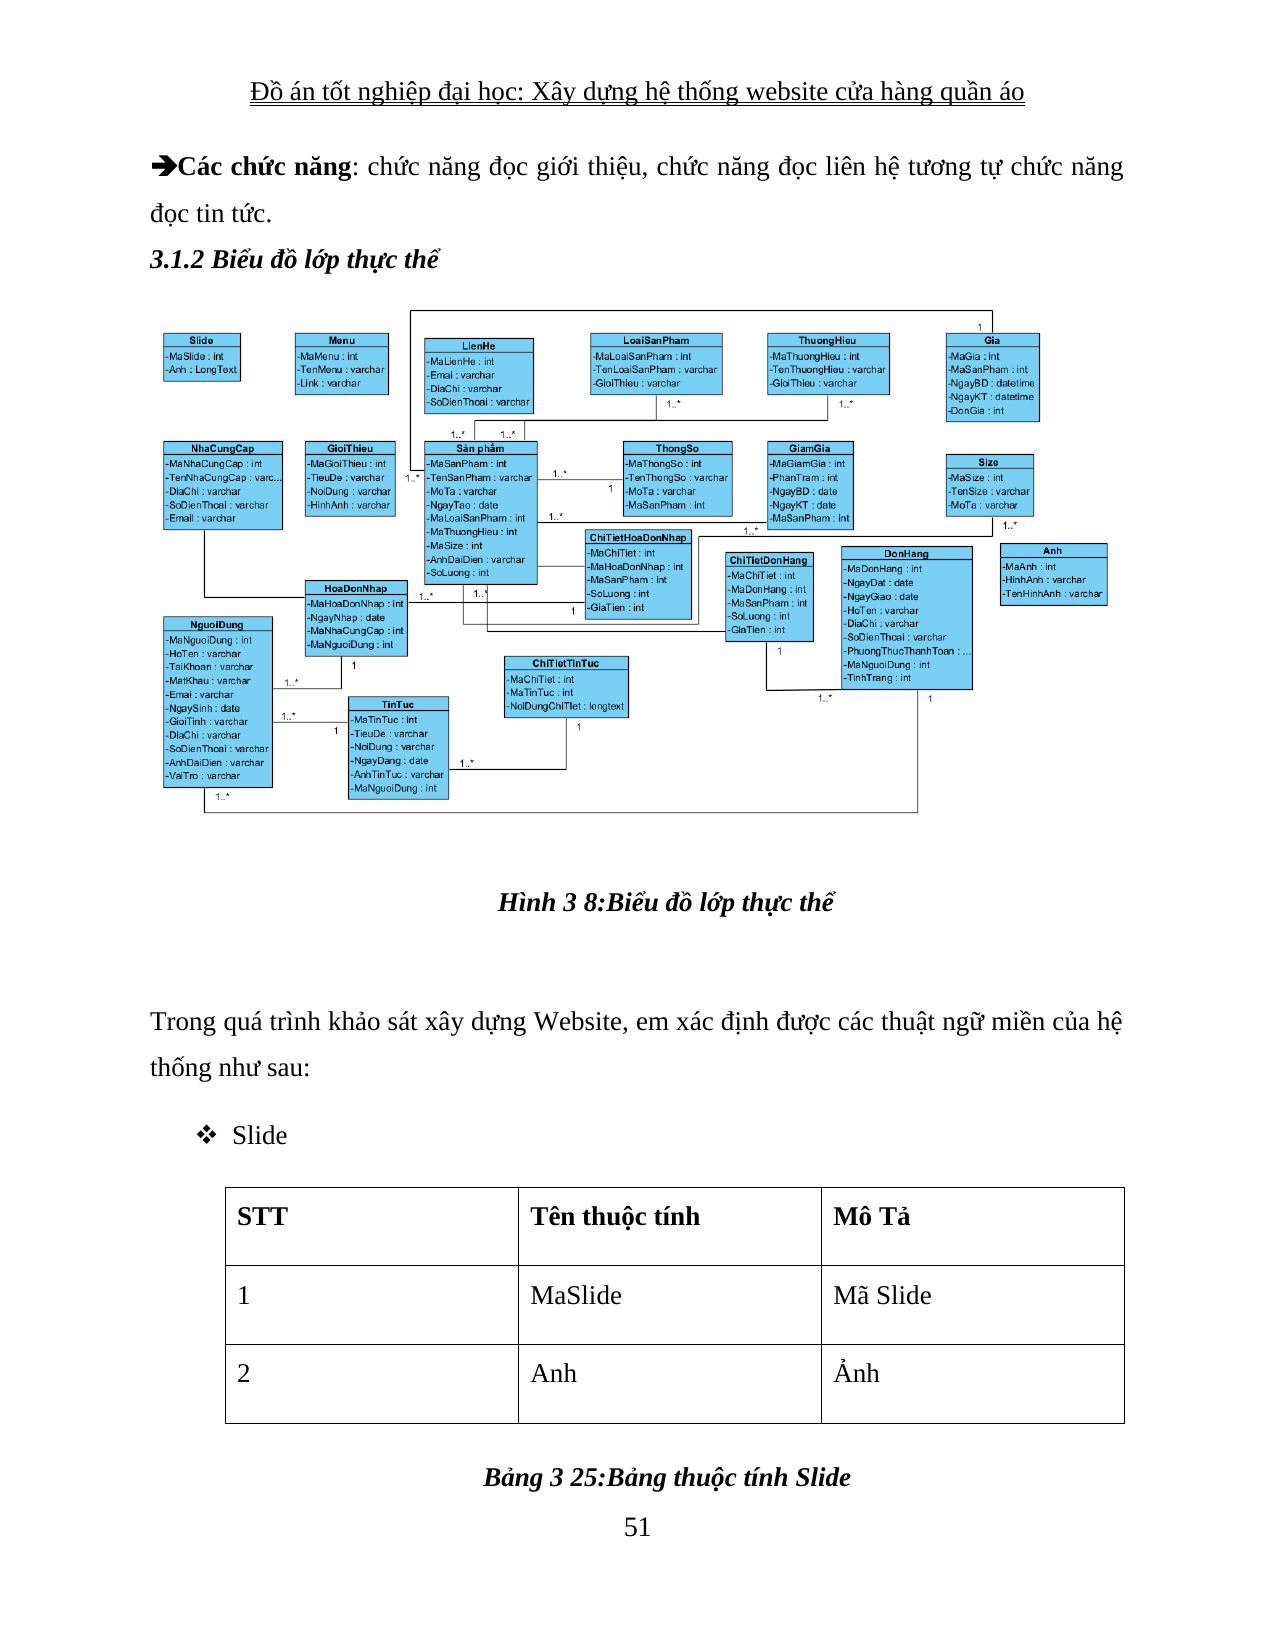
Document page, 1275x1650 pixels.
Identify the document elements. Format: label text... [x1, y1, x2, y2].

table_cell MaSlide [519, 1266, 821, 1344]
table_header Mô Tả [822, 1188, 1124, 1265]
table_cell Mã Slide [822, 1266, 1124, 1344]
text Các chức năng: chức năng đọc giới thiệu, chức năng đọc liên hệ tương tự chức năng đọc tin tức. [150, 150, 1125, 228]
text Trong quá trình khảo sát xây dựng Website, em xác định được các thuật ngữ miền của hệ thống như sau: [150, 1005, 1125, 1083]
picture [150, 302, 1125, 834]
table_cell 2 [226, 1345, 518, 1423]
list Slide [194, 1119, 1125, 1150]
table_cell Ảnh [822, 1345, 1124, 1423]
table_header STT [226, 1188, 518, 1265]
table_cell Anh [519, 1345, 821, 1423]
text 3.1.2 Biểu đồ lớp thực thể [150, 243, 1125, 274]
table_cell 1 [226, 1266, 518, 1344]
table_header Tên thuộc tính [519, 1188, 821, 1265]
